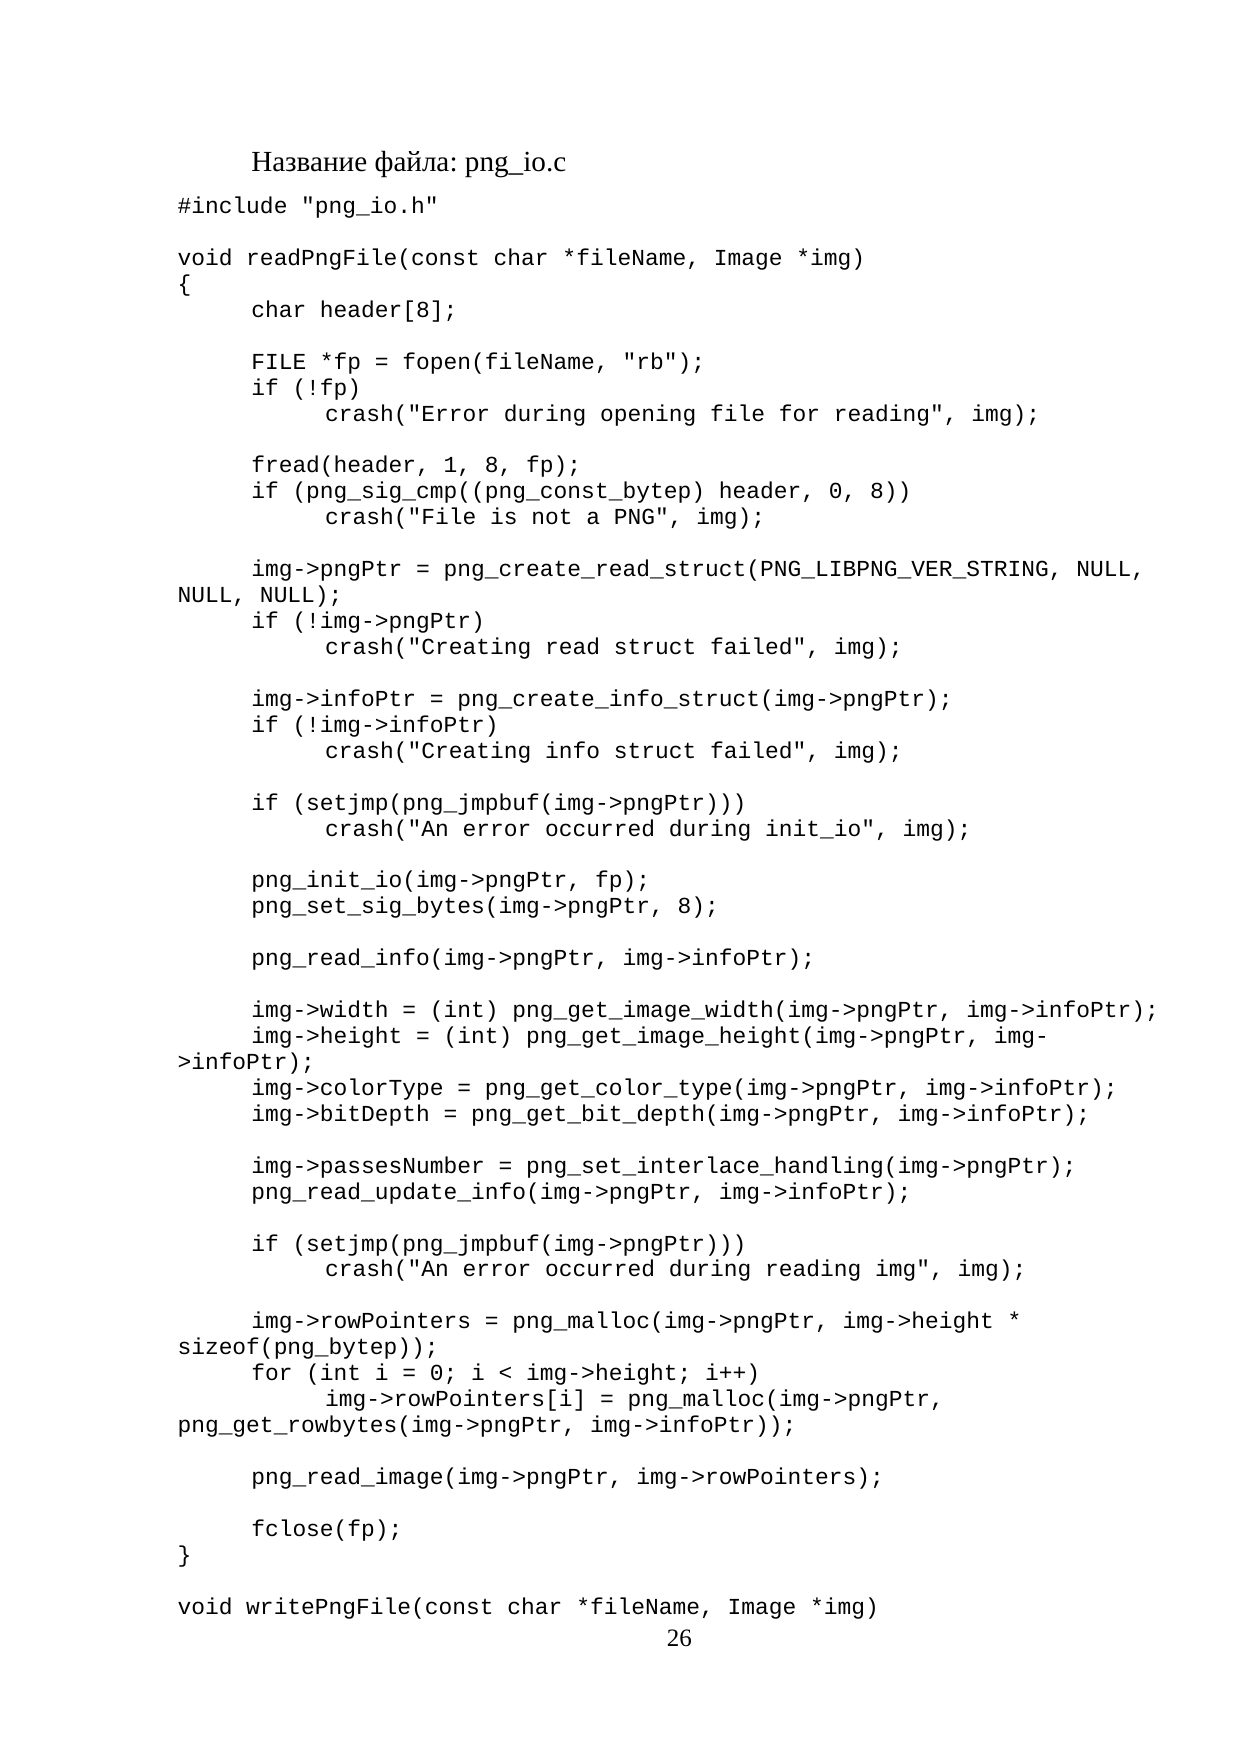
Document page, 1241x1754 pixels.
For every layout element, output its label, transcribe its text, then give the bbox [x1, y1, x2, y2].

text if (!img->infoPtr) [177, 713, 1181, 739]
text for (int i = 0; i < img->height; i++) [177, 1362, 1181, 1387]
text png_read_info(img->pngPtr, img->infoPtr); [177, 947, 1181, 972]
text img->colorType = png_get_color_type(img->pngPtr, img->infoPtr); [177, 1076, 1181, 1102]
text char header[8]; [177, 298, 1181, 324]
text img->height = (int) png_get_image_height(img->pngPtr, img->infoPtr); [177, 1024, 1181, 1076]
text void writePngFile(const char *fileName, Image *img) [177, 1595, 1181, 1621]
text Название файла: png_io.c [177, 144, 1181, 178]
text crash("Creating read struct failed", img); [177, 635, 1181, 661]
text img->rowPointers = png_malloc(img->pngPtr, img->height * sizeof(png_bytep)); [177, 1310, 1181, 1362]
text img->width = (int) png_get_image_width(img->pngPtr, img->infoPtr); [177, 998, 1181, 1024]
text png_set_sig_bytes(img->pngPtr, 8); [177, 895, 1181, 921]
text if (png_sig_cmp((png_const_bytep) header, 0, 8)) [177, 480, 1181, 506]
text img->rowPointers[i] = png_malloc(img->pngPtr, png_get_rowbytes(img->pngPtr, img->infoPtr)); [177, 1387, 1181, 1439]
text { [177, 272, 1181, 298]
text img->bitDepth = png_get_bit_depth(img->pngPtr, img->infoPtr); [177, 1102, 1181, 1128]
text if (!img->pngPtr) [177, 609, 1181, 635]
text img->pngPtr = png_create_read_struct(PNG_LIBPNG_VER_STRING, NULL, NULL, NULL); [177, 557, 1181, 609]
text fclose(fp); [177, 1517, 1181, 1543]
text void readPngFile(const char *fileName, Image *img) [177, 246, 1181, 272]
text fread(header, 1, 8, fp); [177, 454, 1181, 480]
text FILE *fp = fopen(fileName, "rb"); [177, 350, 1181, 376]
text img->passesNumber = png_set_interlace_handling(img->pngPtr); [177, 1154, 1181, 1180]
text #include "png_io.h" [177, 194, 1181, 220]
text crash("File is not a PNG", img); [177, 506, 1181, 532]
text crash("An error occurred during init_io", img); [177, 817, 1181, 843]
text png_read_image(img->pngPtr, img->rowPointers); [177, 1465, 1181, 1491]
text crash("Error during opening file for reading", img); [177, 402, 1181, 428]
text } [177, 1543, 1181, 1569]
text png_read_update_info(img->pngPtr, img->infoPtr); [177, 1180, 1181, 1206]
text if (!fp) [177, 376, 1181, 402]
text if (setjmp(png_jmpbuf(img->pngPtr))) [177, 791, 1181, 817]
text if (setjmp(png_jmpbuf(img->pngPtr))) [177, 1232, 1181, 1258]
text crash("Creating info struct failed", img); [177, 739, 1181, 765]
text img->infoPtr = png_create_info_struct(img->pngPtr); [177, 687, 1181, 713]
text crash("An error occurred during reading img", img); [177, 1258, 1181, 1284]
text png_init_io(img->pngPtr, fp); [177, 869, 1181, 895]
